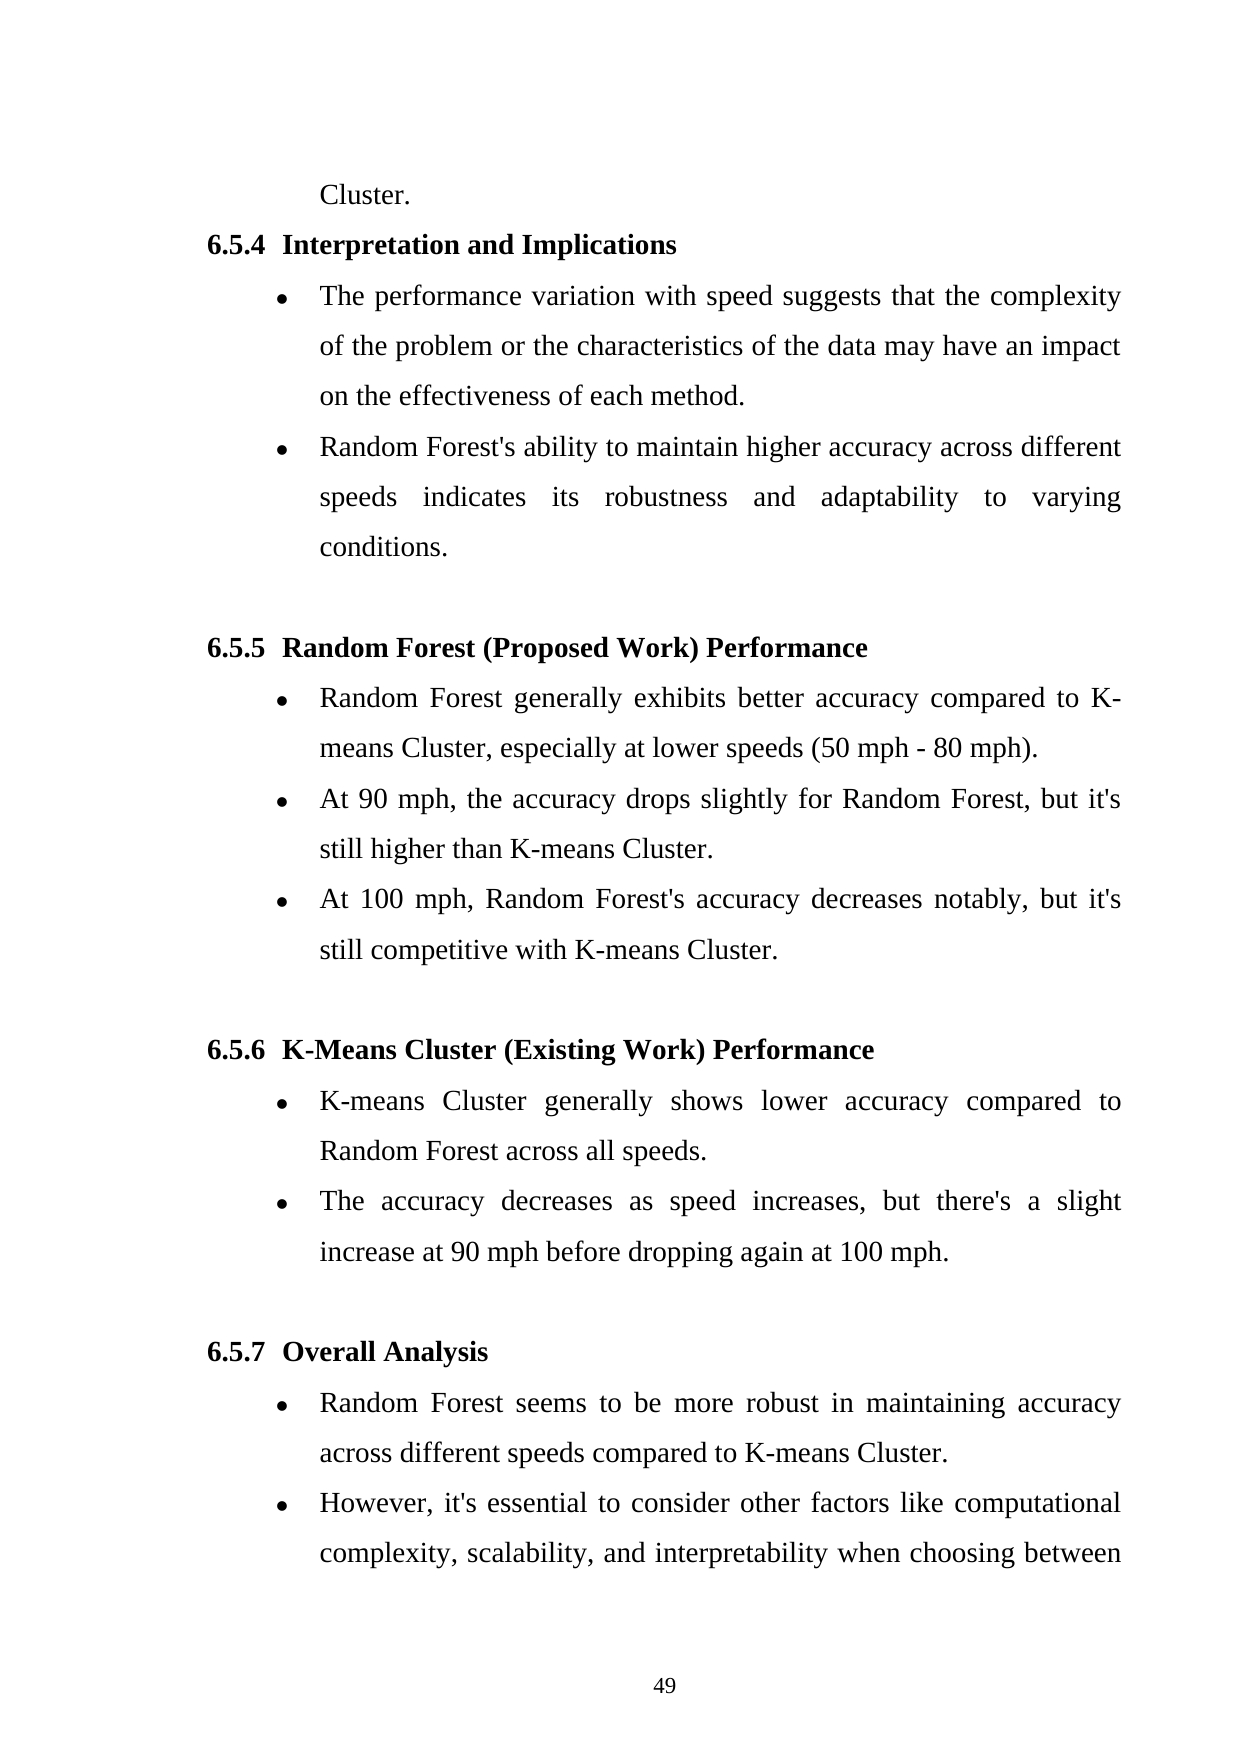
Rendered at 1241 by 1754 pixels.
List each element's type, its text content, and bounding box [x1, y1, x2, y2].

text 6.5.6 K-Means Cluster (Existing Work) Performance [207, 1032, 1122, 1066]
list K-means Cluster generally shows lower accuracy compared to Random Forest across all speeds. [276, 1083, 1122, 1167]
list The accuracy decreases as speed increases, but there's a slight increase at 90 mph before dropping again at 100 mph. [276, 1183, 1122, 1267]
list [276, 177, 1122, 211]
list Random Forest seems to be more robust in maintaining accuracy across different speeds compared to K-means Cluster. [276, 1385, 1122, 1468]
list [276, 1485, 1122, 1569]
list Random Forest generally exhibits better accuracy compared to K-means Cluster, especially at lower speeds (50 mph - 80 mph). [276, 680, 1122, 764]
text 6.5.4 Interpretation and Implications [207, 227, 1122, 261]
text 6.5.7 Overall Analysis [207, 1334, 1122, 1368]
list The performance variation with speed suggests that the complexity of the problem or the characteristics of the data may have an impact on the effectiveness of each method. [276, 278, 1122, 412]
list At 90 mph, the accuracy drops slightly for Random Forest, but it's still higher than K-means Cluster. [276, 781, 1122, 865]
list At 100 mph, Random Forest's accuracy decreases notably, but it's still competitive with K-means Cluster. [276, 882, 1122, 965]
text 6.5.5 Random Forest (Proposed Work) Performance [207, 630, 1122, 663]
list Random Forest's ability to maintain higher accuracy across different speeds indicates its robustness and adaptability to varying conditions. [276, 429, 1122, 563]
